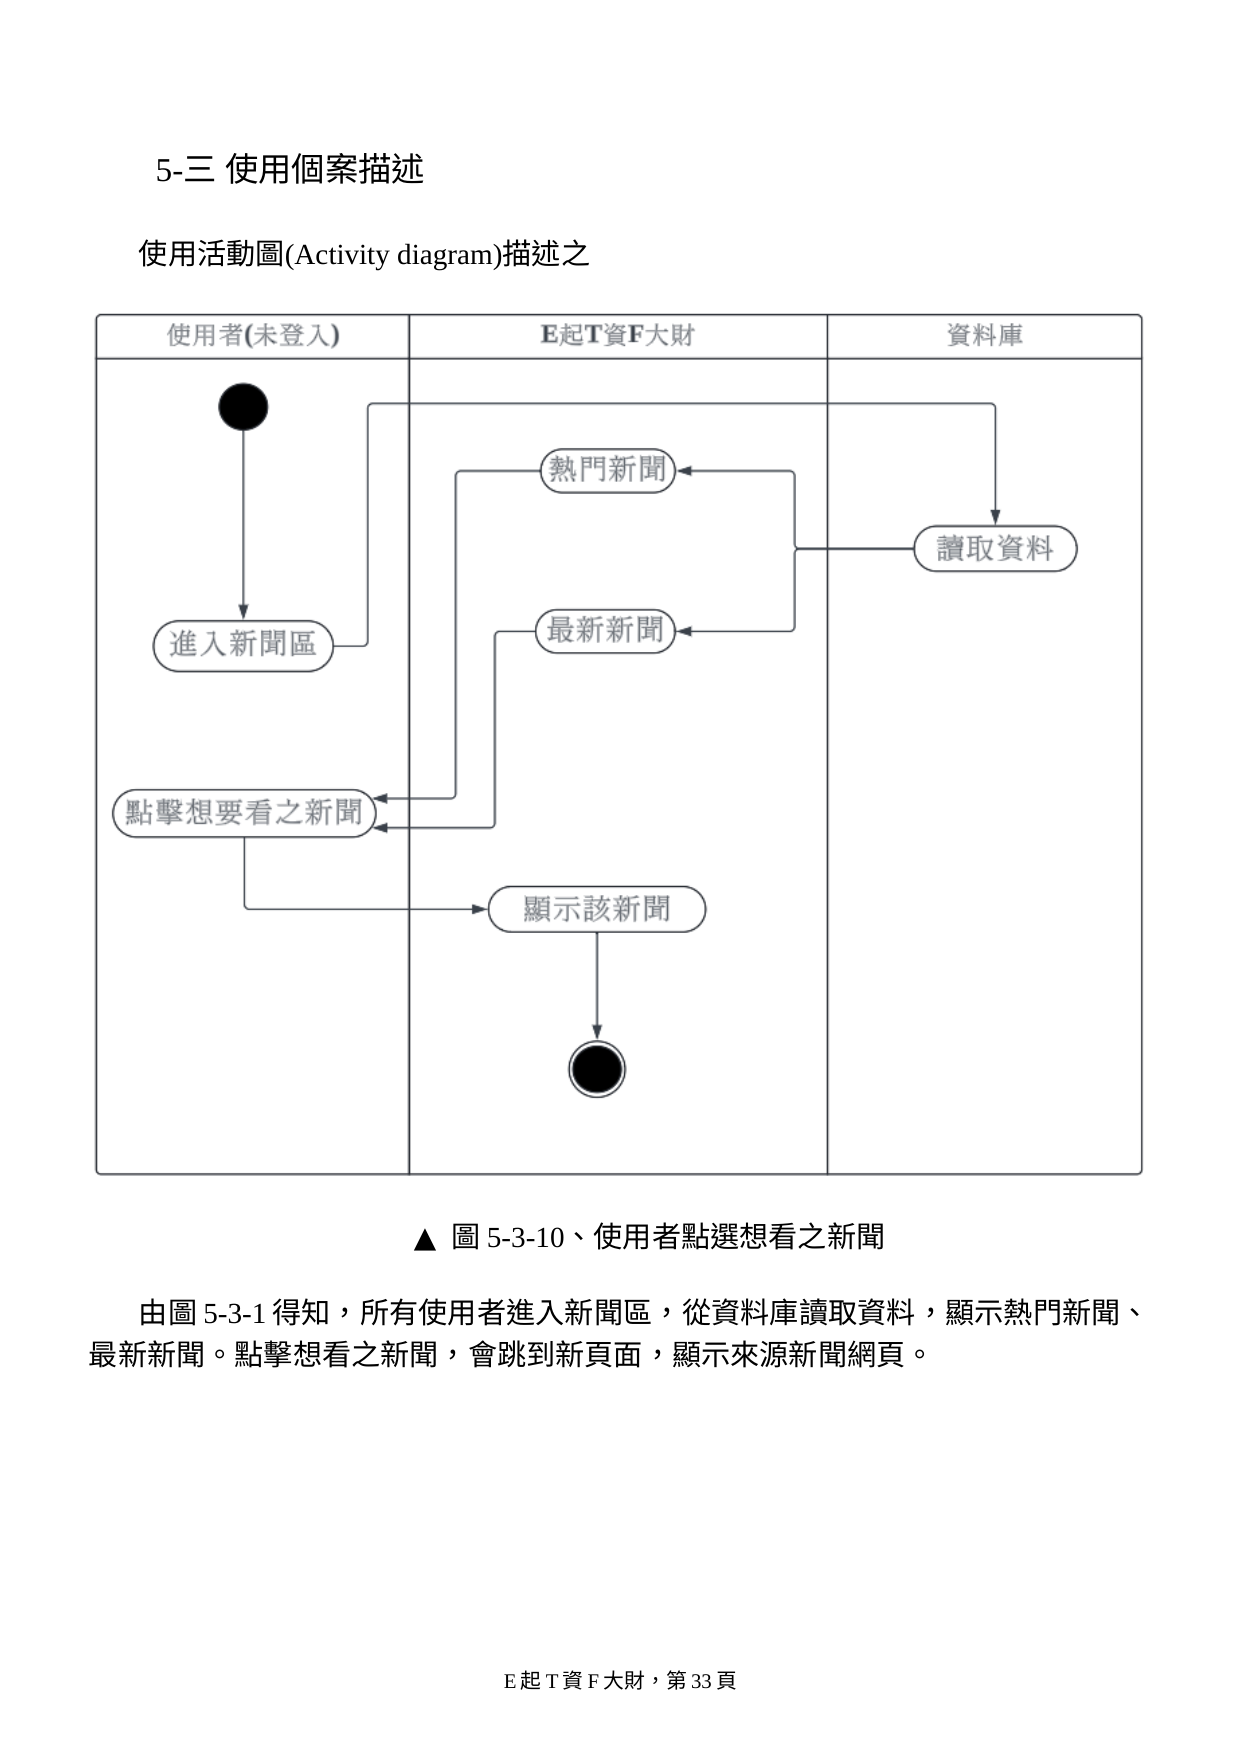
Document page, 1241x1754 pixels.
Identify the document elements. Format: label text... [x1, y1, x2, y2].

picture [88, 306, 1152, 1180]
subtitle 使用個案描述 [89, 142, 1152, 191]
text 由圖5-3-1得知，所有使用者進入新聞區，從資料庫讀取資料，顯示熱門新聞、最新新聞。點擊想看之新聞，會跳到新頁面，顯示來源新聞網頁。 [89, 1289, 1152, 1374]
text 使用活動圖(Activity diagram)描述之 [89, 230, 1152, 273]
